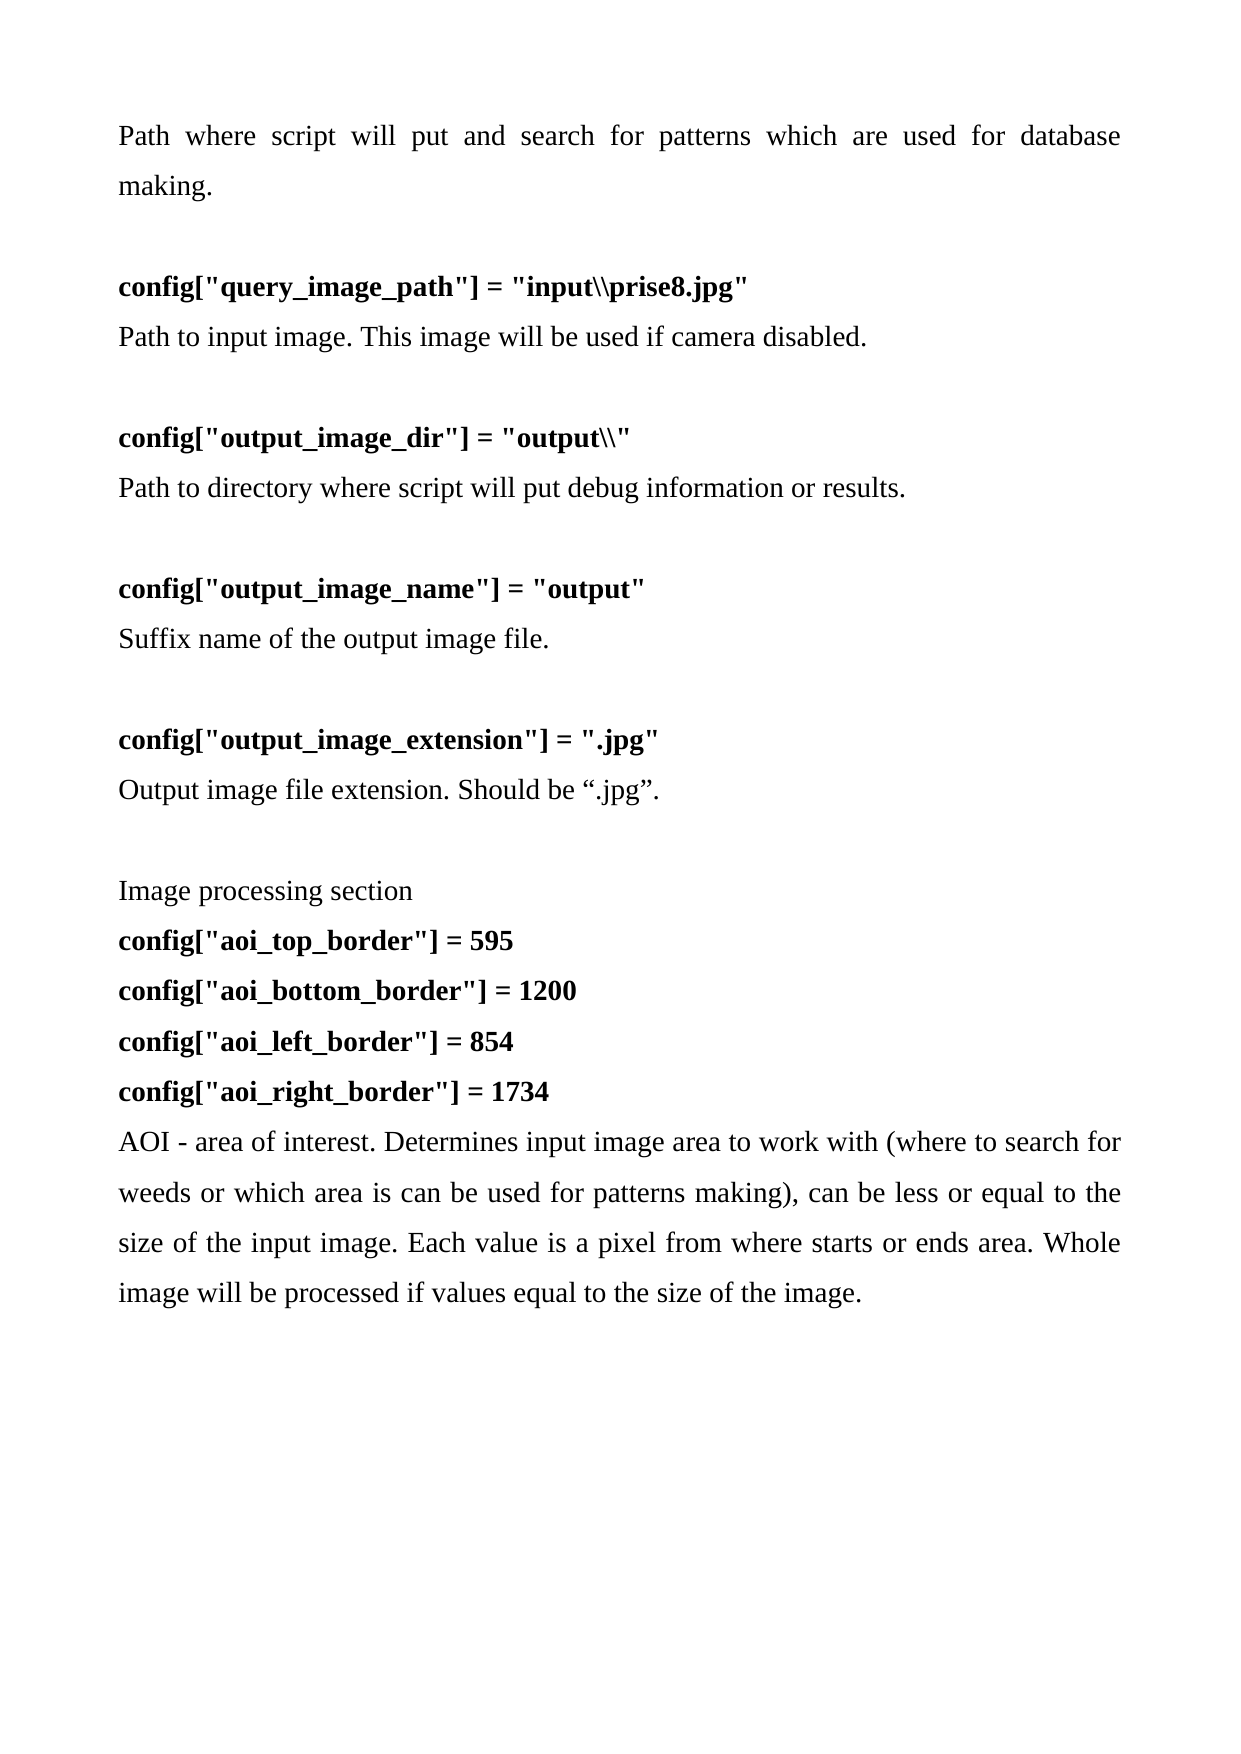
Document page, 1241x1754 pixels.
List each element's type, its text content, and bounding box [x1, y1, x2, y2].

list config["output_image_name"] = "output" [118, 571, 1122, 604]
list Path where script will put and search for patterns which are used for database making. [118, 118, 1122, 202]
list config["query_image_path"] = "input\\prise8.jpg" [118, 269, 1122, 303]
list config["aoi_bottom_border"] = 1200 [118, 973, 1122, 1007]
list config["aoi_right_border"] = 1734 [118, 1074, 1122, 1108]
list Suffix name of the output image file. [118, 621, 1122, 655]
list Path to directory where script will put debug information or results. [118, 470, 1122, 504]
list AOI - area of interest. Determines input image area to work with (where to search for weeds or which area is can be used for patterns making), can be less or equal to the size of the input image. Each value is a pixel from where starts or ends area. Whole image will be processed if values equal to the size of the image. [118, 1124, 1122, 1309]
list Output image file extension. Should be “.jpg”. [118, 772, 1122, 806]
list config["output_image_extension"] = ".jpg" [118, 722, 1122, 755]
list config["aoi_top_border"] = 595 [118, 923, 1122, 957]
list Image processing section [118, 873, 1122, 906]
list config["output_image_dir"] = "output\\" [118, 420, 1122, 453]
list config["aoi_left_border"] = 854 [118, 1024, 1122, 1057]
list Path to input image. This image will be used if camera disabled. [118, 319, 1122, 353]
